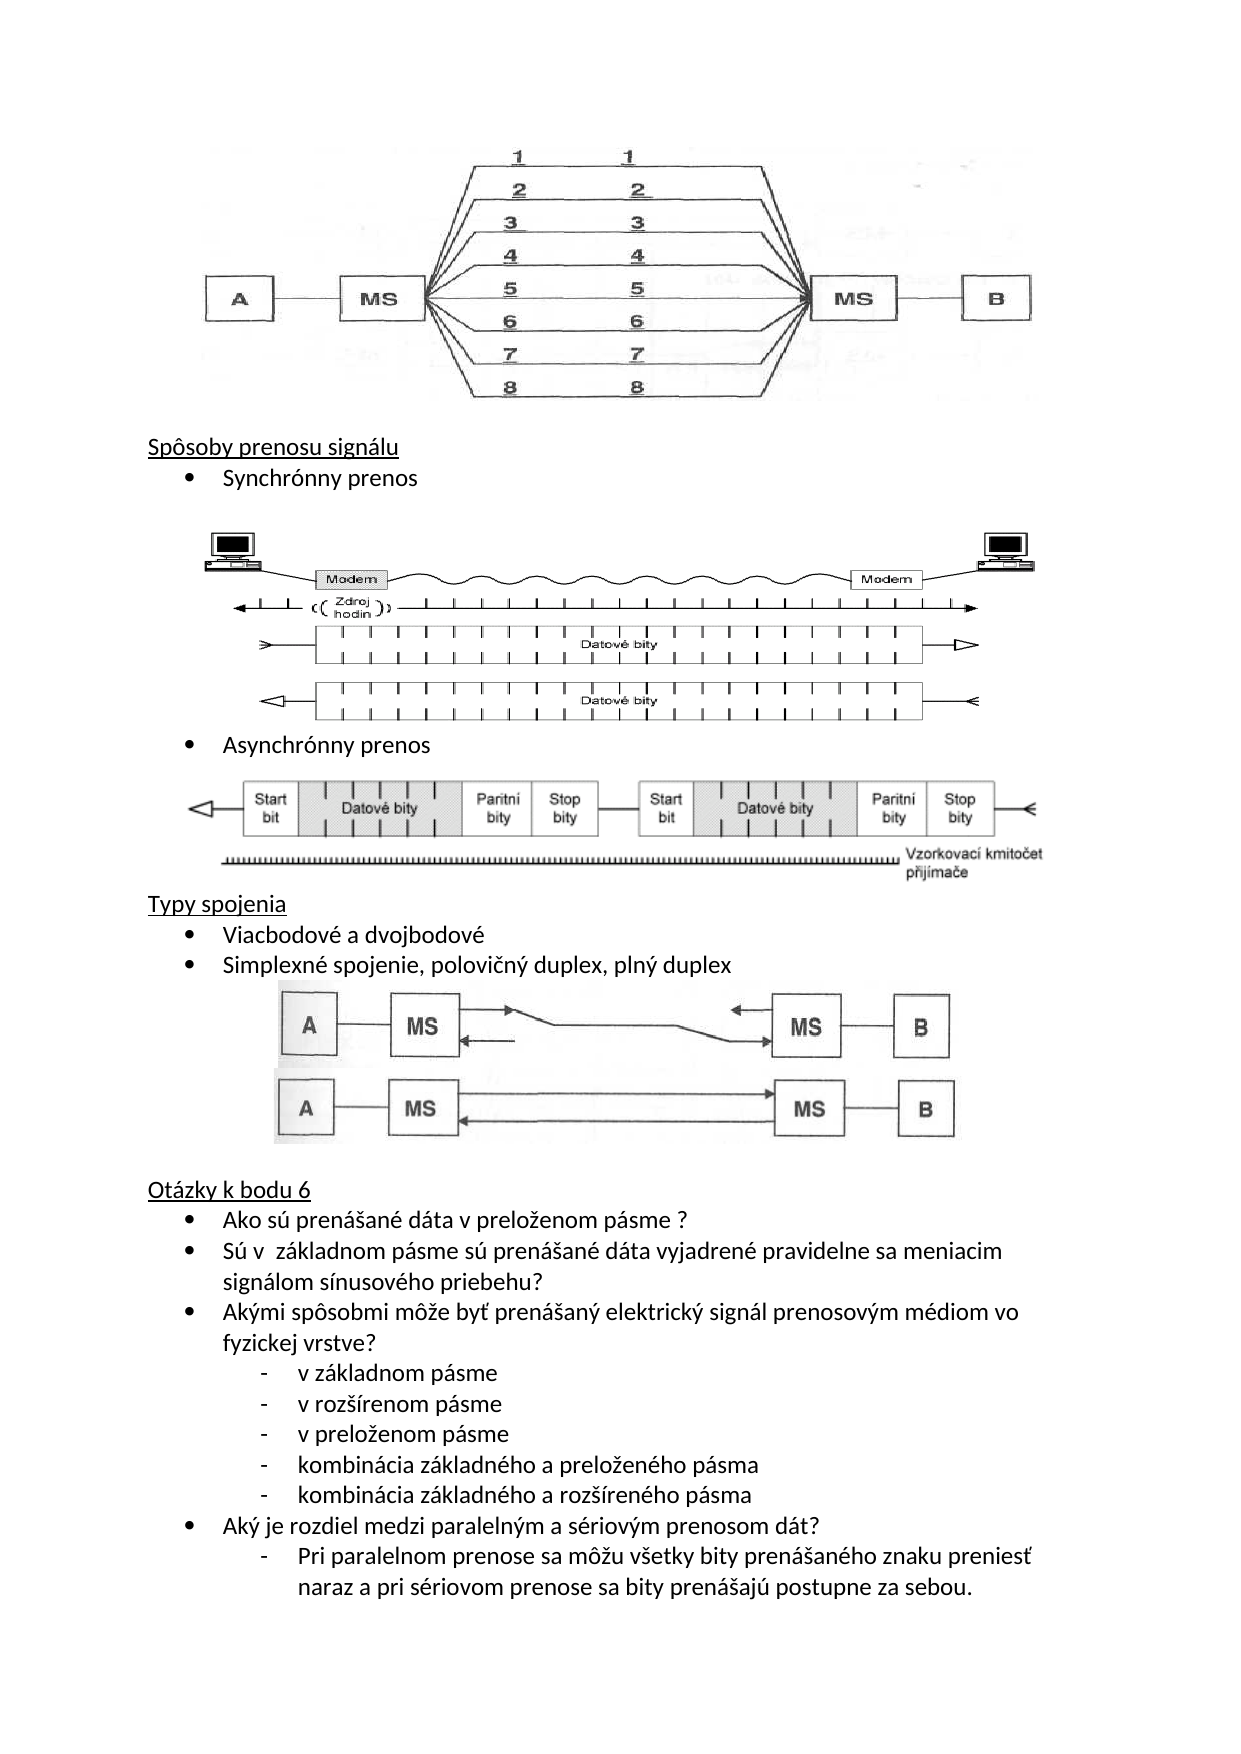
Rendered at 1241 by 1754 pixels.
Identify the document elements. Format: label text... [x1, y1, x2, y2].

text Spôsoby prenosu signálu [148, 431, 1093, 462]
list kombinácia základného a rozšíreného pásma [260, 1479, 1093, 1510]
picture [175, 760, 1065, 889]
list v rozšírenom pásme [260, 1388, 1093, 1418]
list v základnom pásme [260, 1357, 1093, 1388]
list Pri paralelnom prenose sa môžu všetky bity prenášaného znaku preniesť naraz a pri sériovom prenose sa bity prenášajú postupne za sebou. [260, 1540, 1093, 1601]
list Sú v základnom pásme sú prenášané dáta vyjadrené pravidelne sa meniacim signálom sínusového priebehu? [185, 1235, 1093, 1296]
list Ako sú prenášané dáta v preloženom pásme ? [185, 1205, 1093, 1235]
list Synchrónny prenos [185, 462, 1093, 492]
list Asynchrónny prenos [185, 729, 1093, 760]
list kombinácia základného a preloženého pásma [260, 1449, 1093, 1479]
list Viacbodové a dvojbodové [185, 919, 1093, 949]
picture [201, 147, 1040, 401]
list Akými spôsobmi môže byť prenášaný elektrický signál prenosovým médiom vo fyzickej vrstve? [185, 1296, 1093, 1357]
text Otázky k bodu 6 [148, 1174, 1093, 1205]
picture [273, 980, 967, 1144]
list v preloženom pásme [260, 1418, 1093, 1449]
text Typy spojenia [148, 888, 1093, 919]
list Simplexné spojenie, polovičný duplex, plný duplex [185, 949, 1093, 980]
picture [191, 522, 1050, 730]
list Aký je rozdiel medzi paralelným a sériovým prenosom dát? [185, 1510, 1093, 1540]
